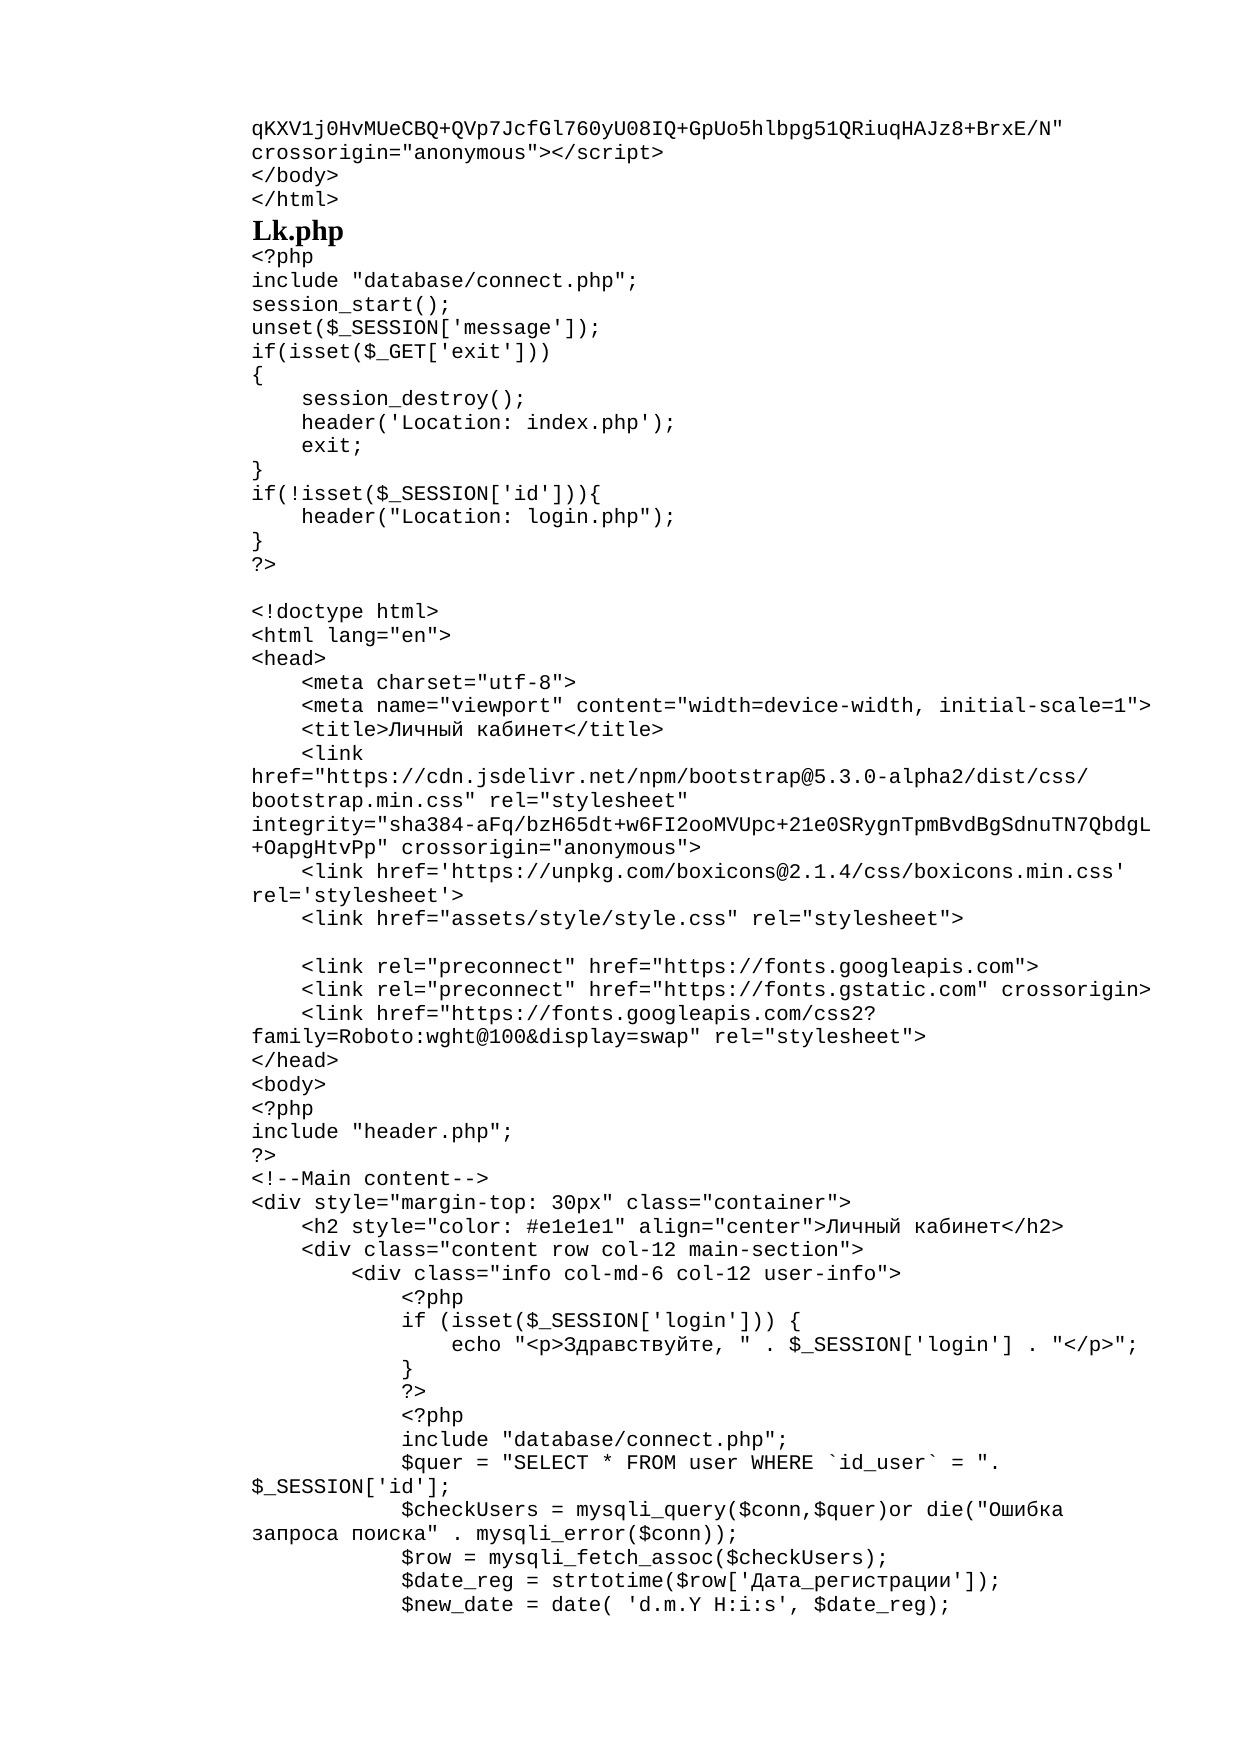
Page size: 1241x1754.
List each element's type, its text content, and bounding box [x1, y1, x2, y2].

list Lk.php [252, 213, 1152, 246]
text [251, 246, 1152, 1618]
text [251, 118, 1152, 213]
